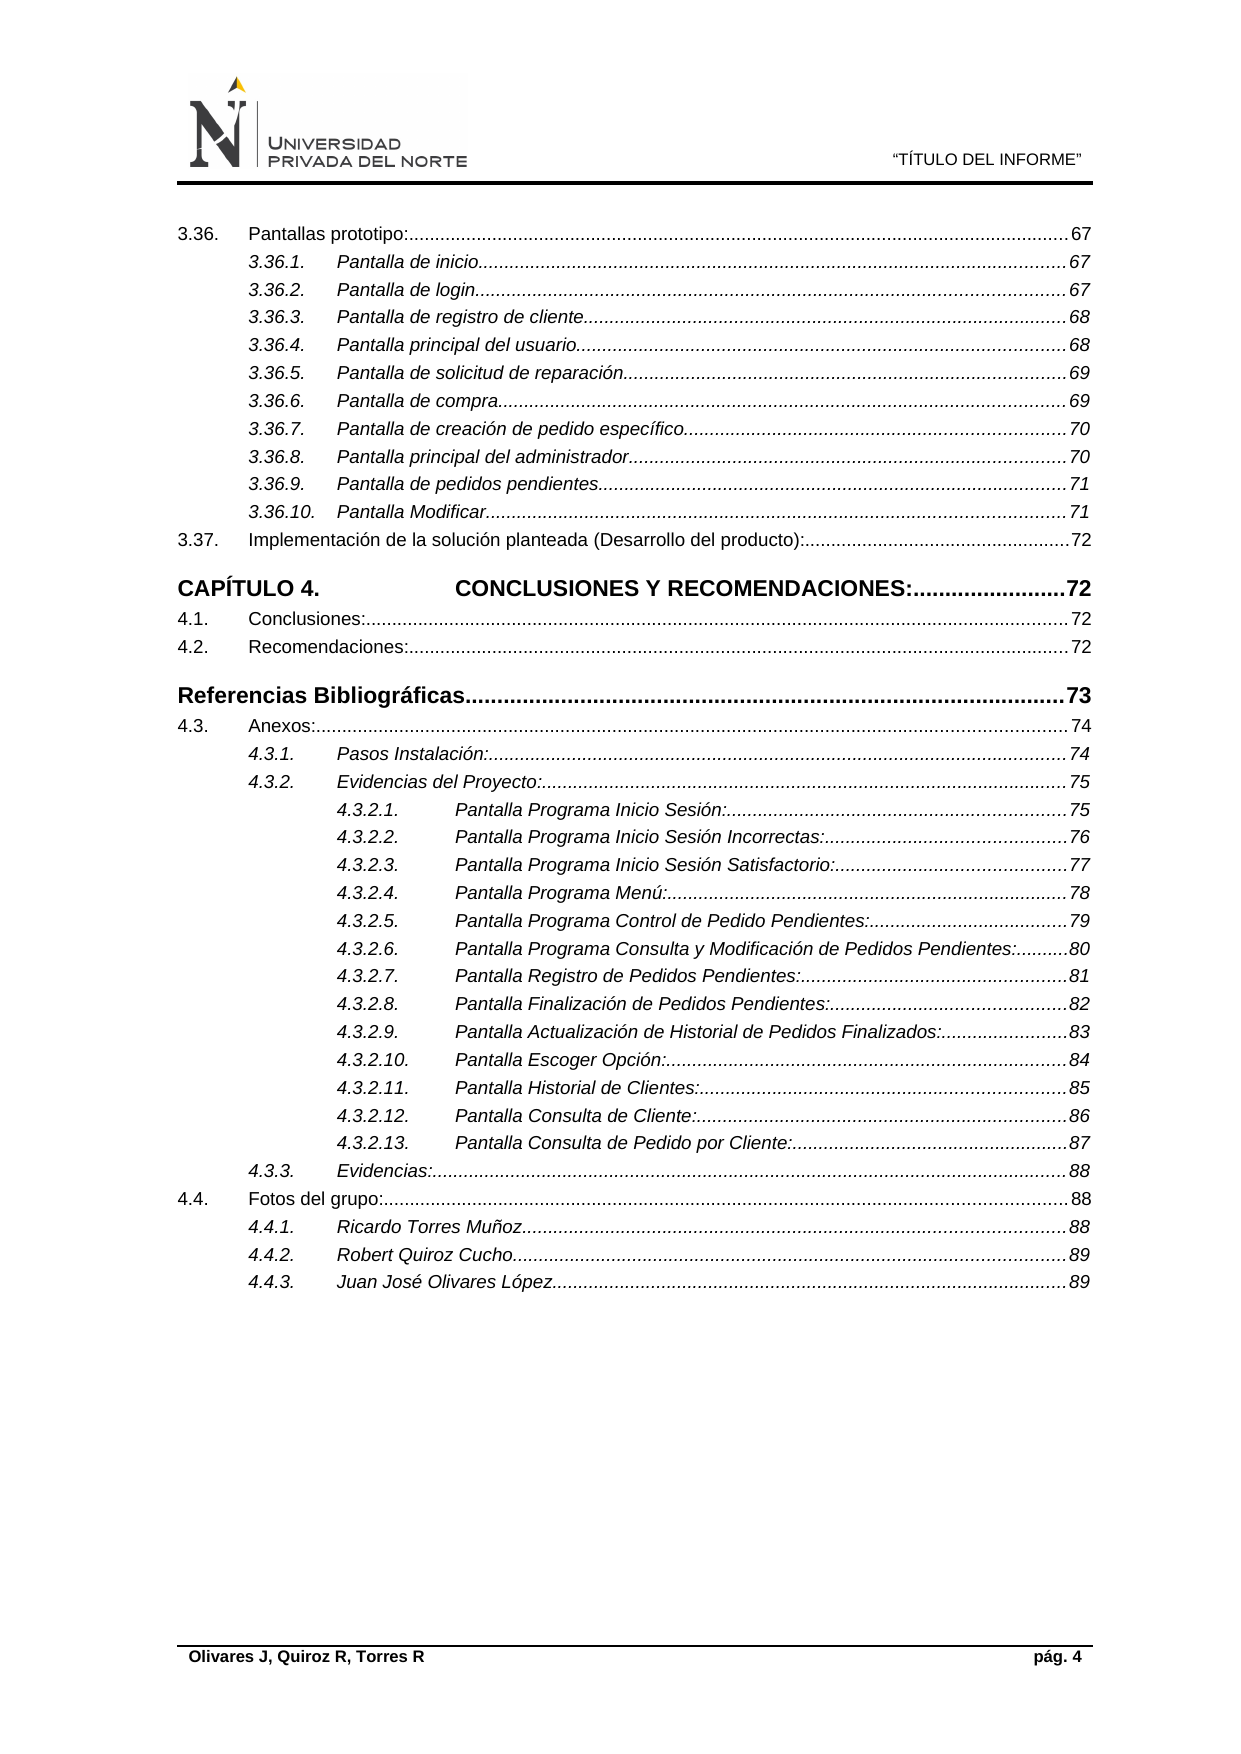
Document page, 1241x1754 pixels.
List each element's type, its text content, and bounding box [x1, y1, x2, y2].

text 4.4.3. Juan José Olivares López 89 [248, 1271, 1092, 1293]
text 3.36.10. Pantalla Modificar 71 [248, 501, 1092, 523]
text 4.3.2. Evidencias del Proyecto: 75 [248, 771, 1092, 792]
text 4.3.2.12. Pantalla Consulta de Cliente: 86 [337, 1104, 1092, 1126]
text 3.36.9. Pantalla de pedidos pendientes 71 [248, 473, 1092, 495]
text 4.3.2.5. Pantalla Programa Control de Pedido Pendientes: 79 [337, 910, 1092, 931]
text 4.3.2.1. Pantalla Programa Inicio Sesión: 75 [337, 798, 1092, 820]
text 3.36.4. Pantalla principal del usuario 68 [248, 334, 1092, 356]
text 4.4.2. Robert Quiroz Cucho 89 [248, 1243, 1092, 1265]
text 4.2. Recomendaciones: 72 [177, 636, 1092, 657]
text 3.37. Implementación de la solución planteada (Desarrollo del producto): 72 [177, 529, 1092, 550]
text 4.3.2.8. Pantalla Finalización de Pedidos Pendientes: 82 [337, 993, 1092, 1015]
text 4.3.2.4. Pantalla Programa Menú: 78 [337, 882, 1092, 903]
text 4.3.2.3. Pantalla Programa Inicio Sesión Satisfactorio: 77 [337, 854, 1092, 876]
text 4.3.2.9. Pantalla Actualización de Historial de Pedidos Finalizados: 83 [337, 1021, 1092, 1042]
text 3.36.2. Pantalla de login 67 [248, 278, 1092, 300]
text 3.36.8. Pantalla principal del administrador 70 [248, 445, 1092, 467]
text 3.36.3. Pantalla de registro de cliente 68 [248, 306, 1092, 328]
text 4.3.2.13. Pantalla Consulta de Pedido por Cliente: 87 [337, 1132, 1092, 1154]
text 4.3.1. Pasos Instalación: 74 [248, 743, 1092, 764]
text 4.3.3. Evidencias: 88 [248, 1160, 1092, 1182]
text 4.4. Fotos del grupo: 88 [177, 1188, 1092, 1209]
text 4.3.2.11. Pantalla Historial de Clientes: 85 [337, 1077, 1092, 1098]
text 4.3.2.10. Pantalla Escoger Opción: 84 [337, 1049, 1092, 1070]
text CAPÍTULO 4. CONCLUSIONES Y RECOMENDACIONES: 72 [177, 575, 1092, 602]
text 4.3.2.6. Pantalla Programa Consulta y Modificación de Pedidos Pendientes: 80 [337, 937, 1092, 959]
text 3.36.6. Pantalla de compra 69 [248, 390, 1092, 411]
text 4.3.2.2. Pantalla Programa Inicio Sesión Incorrectas: 76 [337, 826, 1092, 848]
text 4.4.1. Ricardo Torres Muñoz 88 [248, 1216, 1092, 1237]
picture [188, 73, 469, 169]
text 4.3. Anexos: 74 [177, 715, 1092, 737]
text 3.36.1. Pantalla de inicio 67 [248, 251, 1092, 272]
text 4.1. Conclusiones: 72 [177, 608, 1092, 629]
text 4.3.2.7. Pantalla Registro de Pedidos Pendientes: 81 [337, 965, 1092, 987]
text 3.36.5. Pantalla de solicitud de reparación 69 [248, 362, 1092, 383]
text 3.36. Pantallas prototipo: 67 [177, 223, 1092, 244]
text 3.36.7. Pantalla de creación de pedido específico 70 [248, 418, 1092, 439]
text Referencias Bibliográficas 73 [177, 682, 1092, 709]
